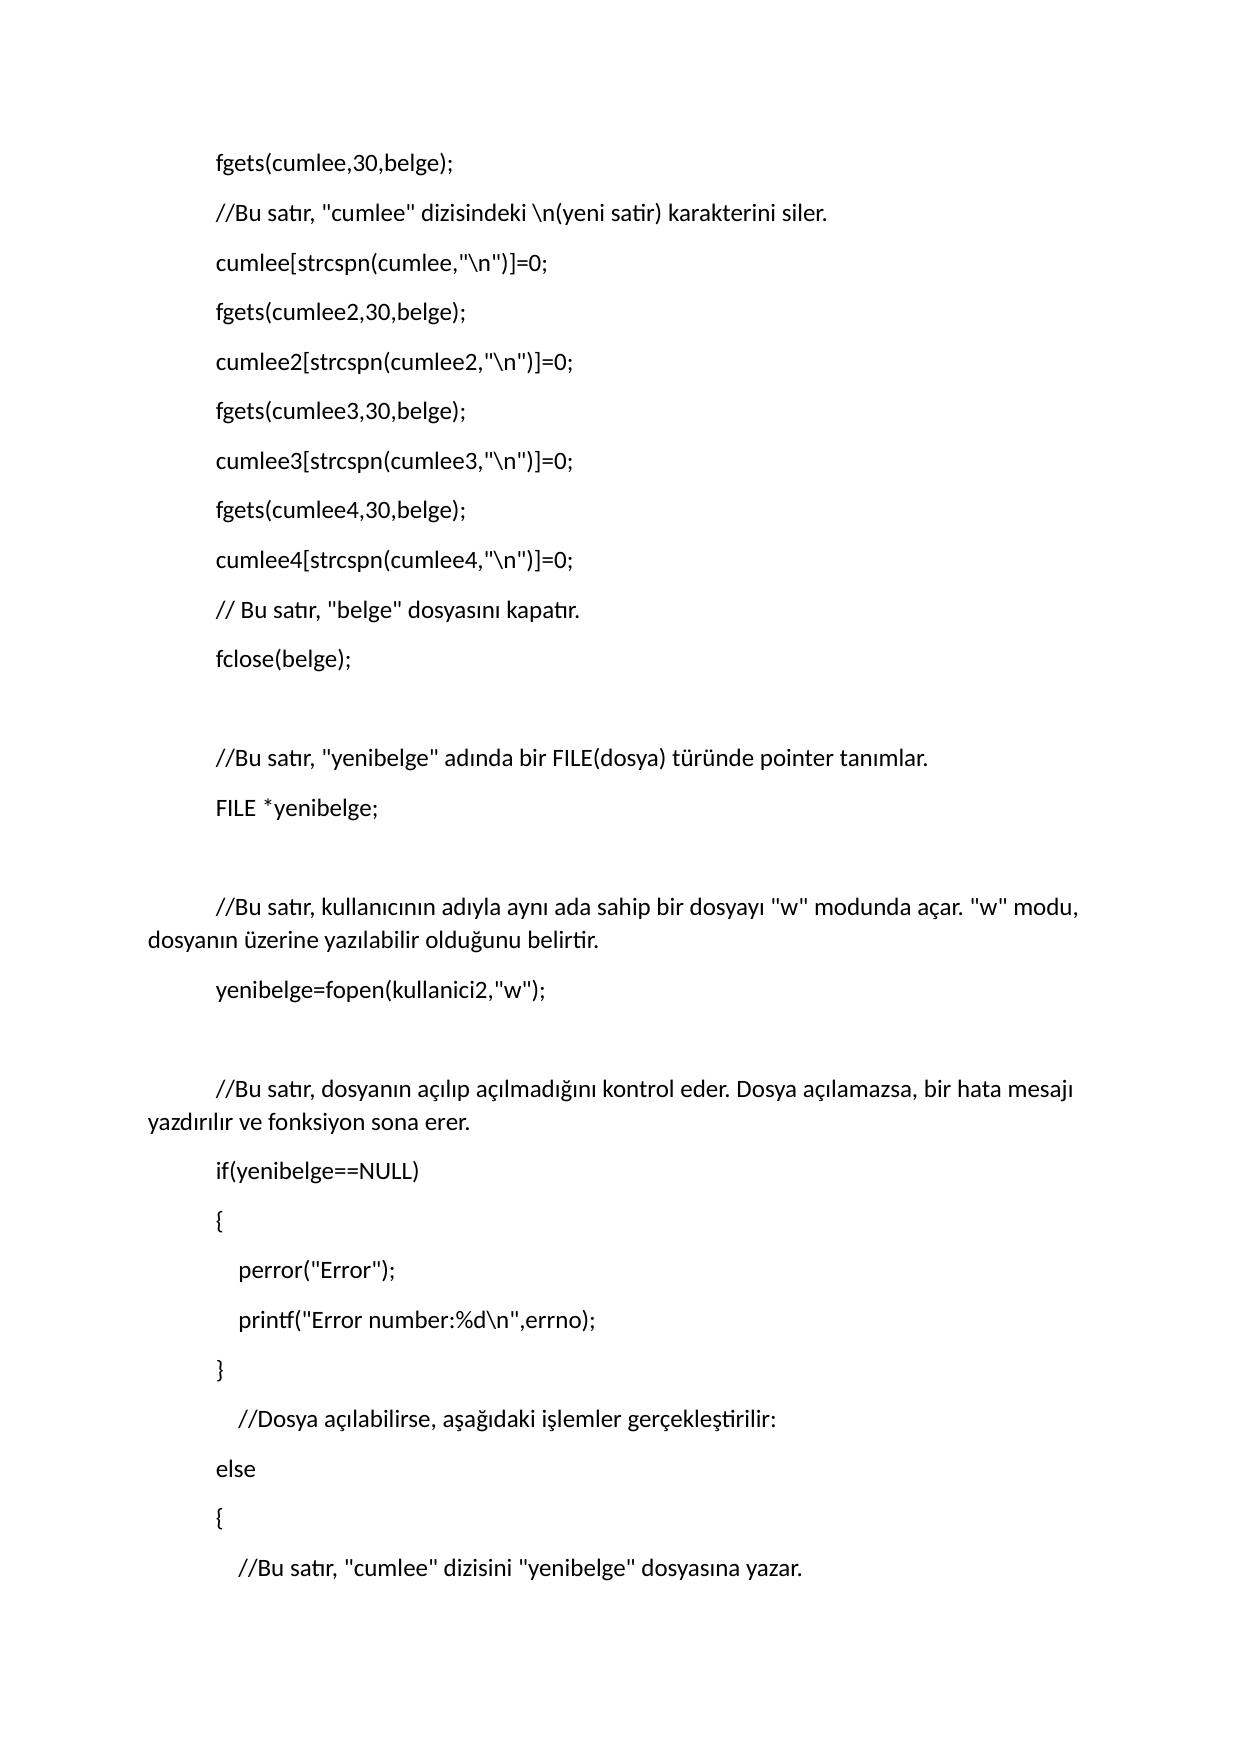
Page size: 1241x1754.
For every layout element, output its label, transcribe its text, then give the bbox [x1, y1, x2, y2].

text printf("Error number:%d\n",errno); [148, 1304, 1093, 1335]
text // Bu satır, "belge" dosyasını kapatır. [148, 594, 1093, 624]
text yenibelge=fopen(kullanici2,"w"); [148, 974, 1093, 1004]
text fgets(cumlee4,30,belge); [148, 495, 1093, 525]
text cumlee[strcspn(cumlee,"\n")]=0; [148, 247, 1093, 277]
text { [148, 1205, 1093, 1236]
text cumlee4[strcspn(cumlee4,"\n")]=0; [148, 544, 1093, 575]
text { [148, 1503, 1093, 1533]
text fclose(belge); [148, 643, 1093, 674]
text fgets(cumlee,30,belge); [148, 148, 1093, 178]
text cumlee2[strcspn(cumlee2,"\n")]=0; [148, 346, 1093, 376]
text perror("Error"); [148, 1255, 1093, 1285]
text } [148, 1354, 1093, 1384]
text //Bu satır, dosyanın açılıp açılmadığını kontrol eder. Dosya açılamazsa, bir hata mesajı yazdırılır ve fonksiyon sona erer. [148, 1073, 1093, 1136]
text //Bu satır, "cumlee" dizisindeki \n(yeni satir) karakterini siler. [148, 197, 1093, 228]
text FILE *yenibelge; [148, 792, 1093, 823]
text //Dosya açılabilirse, aşağıdaki işlemler gerçekleştirilir: [148, 1403, 1093, 1434]
text cumlee3[strcspn(cumlee3,"\n")]=0; [148, 445, 1093, 476]
text else [148, 1453, 1093, 1483]
text //Bu satır, kullanıcının adıyla aynı ada sahip bir dosyayı "w" modunda açar. "w" modu, dosyanın üzerine yazılabilir olduğunu belirtir. [148, 891, 1093, 955]
text if(yenibelge==NULL) [148, 1156, 1093, 1186]
text //Bu satır, "cumlee" dizisini "yenibelge" dosyasına yazar. [148, 1552, 1093, 1583]
text //Bu satır, "yenibelge" adında bir FILE(dosya) türünde pointer tanımlar. [148, 743, 1093, 773]
text fgets(cumlee2,30,belge); [148, 296, 1093, 327]
text fgets(cumlee3,30,belge); [148, 396, 1093, 426]
